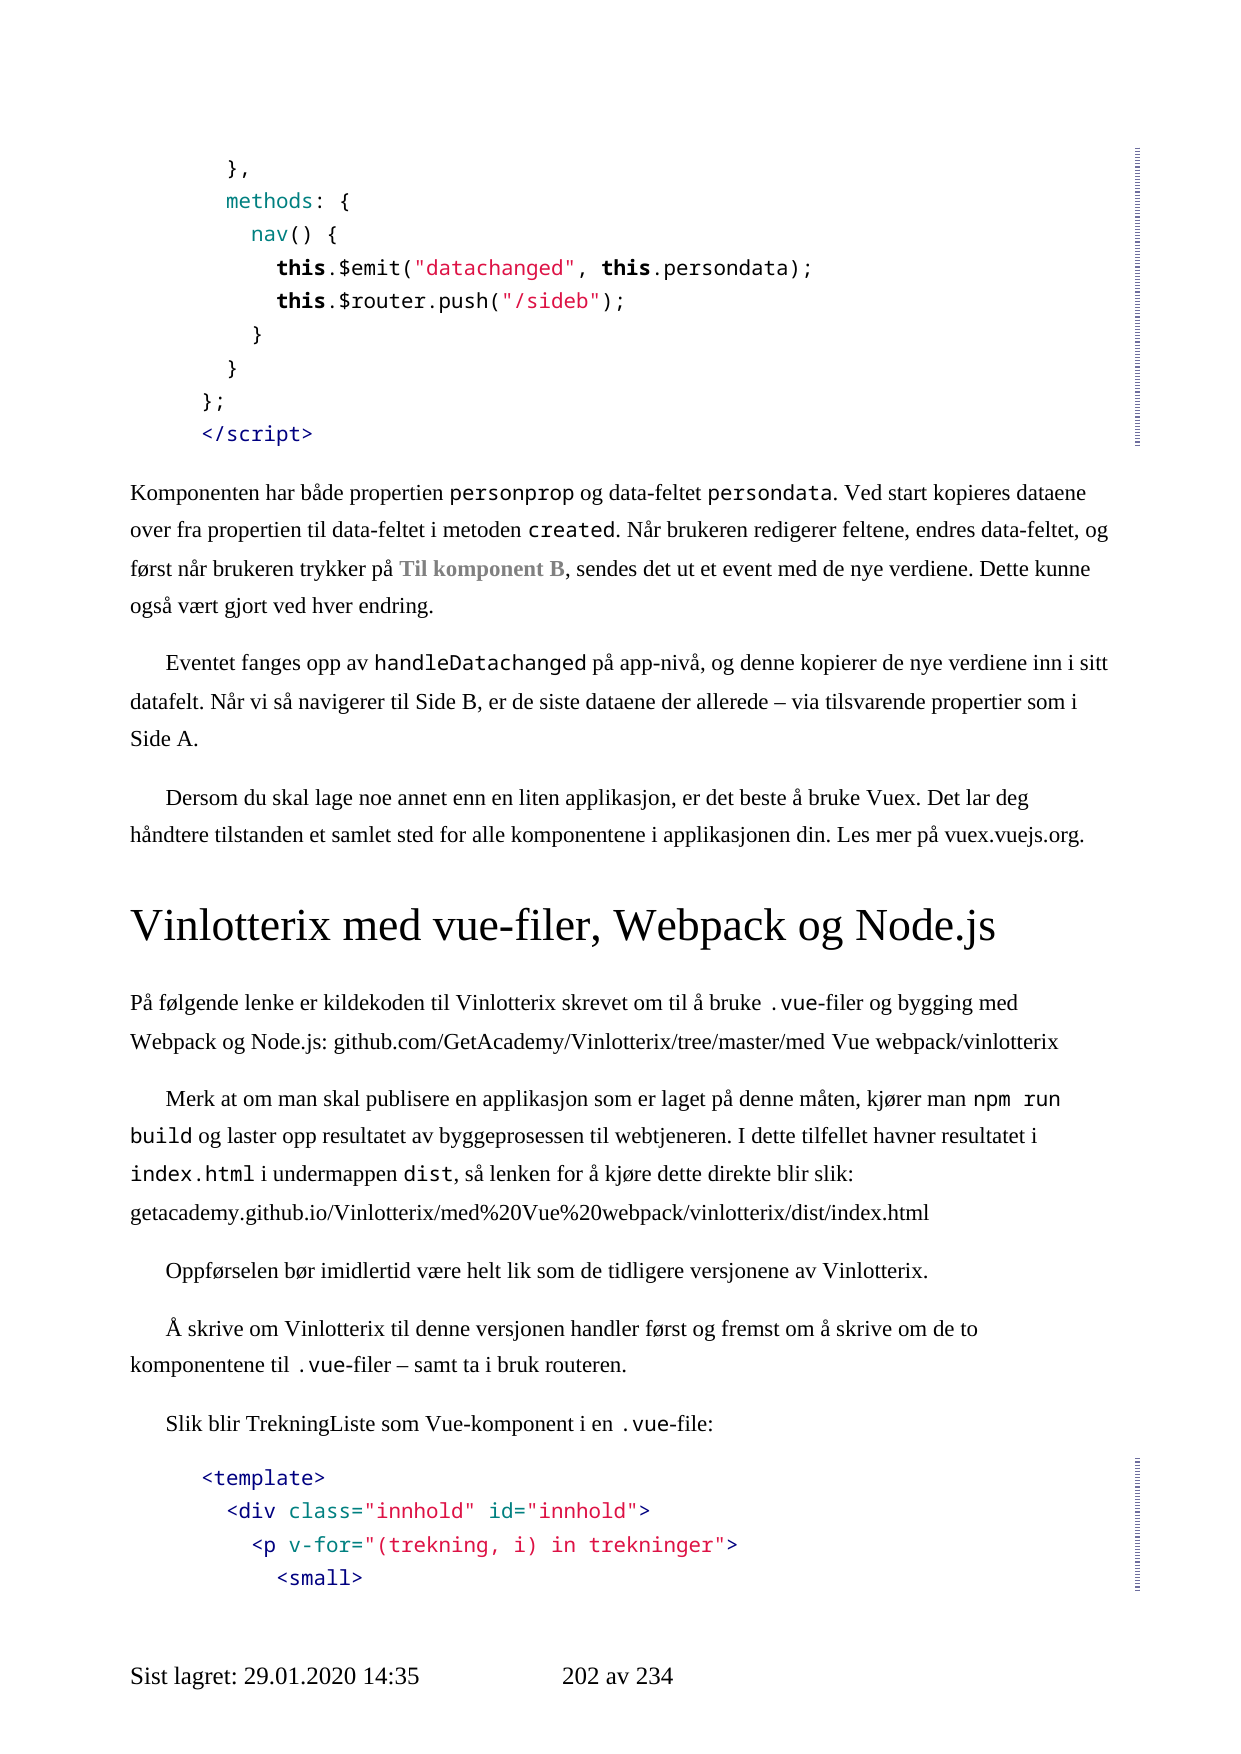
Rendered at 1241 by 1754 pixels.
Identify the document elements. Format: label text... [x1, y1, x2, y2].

text Vinlotterix med vue-filer, Webpack og Node.js [130, 898, 1110, 950]
text På følgende lenke er kildekoden til Vinlotterix skrevet om til å bruke .vue-filer og bygging med Webpack og Node.js: github.com/GetAcademy/Vinlotterix/tree/master/med Vue webpack/vinlotterix [130, 979, 1110, 1054]
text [201, 1458, 1140, 1592]
text Merk at om man skal publisere en applikasjon som er laget på denne måten, kjører man npm run build og laster opp resultatet av byggeprosessen til webtjeneren. I dette tilfellet havner resultatet i index.html i undermappen dist, så lenken for å kjøre dette direkte blir slik: getacademy.github.io/Vinlotterix/med%20Vue%20webpack/vinlotterix/dist/index.html [130, 1075, 1110, 1225]
text Eventet fanges opp av handleDatachanged på app-nivå, og denne kopierer de nye verdiene inn i sitt datafelt. Når vi så navigerer til Side B, er de siste dataene der allerede – via tilsvarende propertier som i Side A. [130, 639, 1110, 752]
text Komponenten har både propertien personprop og data-feltet persondata. Ved start kopieres dataene over fra propertien til data-feltet i metoden created. Når brukeren redigerer feltene, endres data-feltet, og først når brukeren trykker på Til komponent B, sendes det ut et event med de nye verdiene. Dette kunne også vært gjort ved hver endring. [130, 468, 1110, 618]
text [201, 148, 1140, 448]
text Å skrive om Vinlotterix til denne versjonen handler først og fremst om å skrive om de to komponentene til .vue-filer – samt ta i bruk routeren. [130, 1304, 1110, 1379]
text Dersom du skal lage noe annet enn en liten applikasjon, er det beste å bruke Vuex. Det lar deg håndtere tilstanden et samlet sted for alle komponentene i applikasjonen din. Les mer på vuex.vuejs.org. [130, 773, 1110, 848]
text Slik blir TrekningListe som Vue-komponent i en .vue-file: [130, 1400, 1110, 1437]
text Oppførselen bør imidlertid være helt lik som de tidligere versjonene av Vinlotterix. [130, 1246, 1110, 1283]
